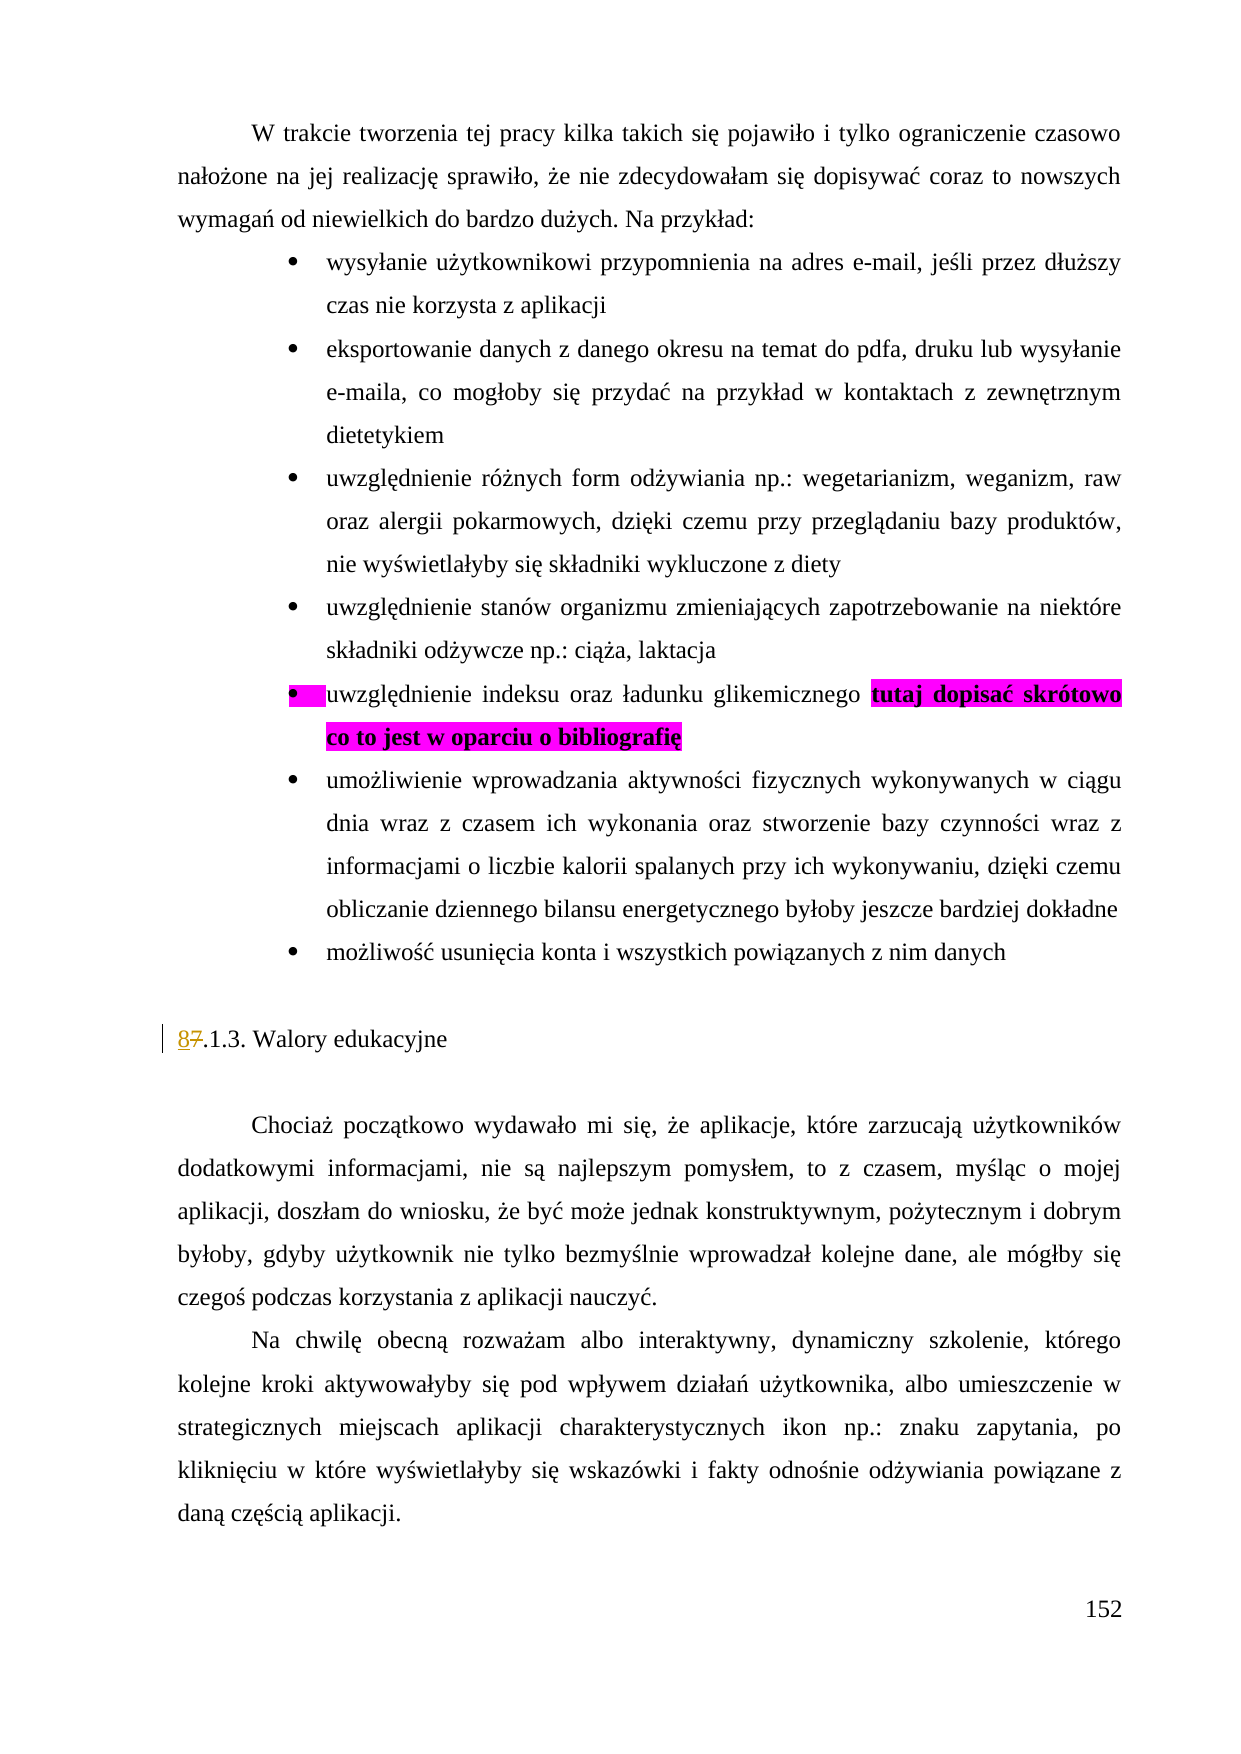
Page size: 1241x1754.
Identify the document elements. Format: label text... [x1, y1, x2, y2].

list uwzględnienie indeksu oraz ładunku glikemicznego tutaj dopisać skrótowo co to jest w oparciu o bibliografię [288, 679, 1122, 751]
text W trakcie tworzenia tej pracy kilka takich się pojawiło i tylko ograniczenie czasowo nałożone na jej realizację sprawiło, że nie zdecydowałam się dopisywać coraz to nowszych wymagań od niewielkich do bardzo dużych. Na przykład: [177, 118, 1122, 233]
list eksportowanie danych z danego okresu na temat do pdfa, druku lub wysyłanie e-maila, co mogłoby się przydać na przykład w kontaktach z zewnętrznym dietetykiem [288, 334, 1122, 449]
text Na chwilę obecną rozważam albo interaktywny, dynamiczny szkolenie, którego kolejne kroki aktywowałyby się pod wpływem działań użytkownika, albo umieszczenie w strategicznych miejscach aplikacji charakterystycznych ikon np.: znaku zapytania, po kliknięciu w które wyświetlałyby się wskazówki i fakty odnośnie odżywiania powiązane z daną częścią aplikacji. [177, 1326, 1122, 1527]
list wysyłanie użytkownikowi przypomnienia na adres e-mail, jeśli przez dłuższy czas nie korzysta z aplikacji [288, 247, 1122, 319]
list uwzględnienie stanów organizmu zmieniających zapotrzebowanie na niektóre składniki odżywcze np.: ciąża, laktacja [288, 592, 1122, 664]
subtitle .1.3. Walory edukacyjne [177, 1024, 1122, 1052]
list umożliwienie wprowadzania aktywności fizycznych wykonywanych w ciągu dnia wraz z czasem ich wykonania oraz stworzenie bazy czynności wraz z informacjami o liczbie kalorii spalanych przy ich wykonywaniu, dzięki czemu obliczanie dziennego bilansu energetycznego byłoby jeszcze bardziej dokładne [288, 765, 1122, 923]
list możliwość usunięcia konta i wszystkich powiązanych z nim danych [288, 937, 1122, 966]
text Chociaż początkowo wydawało mi się, że aplikacje, które zarzucają użytkowników dodatkowymi informacjami, nie są najlepszym pomysłem, to z czasem, myśląc o mojej aplikacji, doszłam do wniosku, że być może jednak konstruktywnym, pożytecznym i dobrym byłoby, gdyby użytkownik nie tylko bezmyślnie wprowadzał kolejne dane, ale mógłby się czegoś podczas korzystania z aplikacji nauczyć. [177, 1110, 1122, 1311]
list uwzględnienie różnych form odżywiania np.: wegetarianizm, weganizm, raw oraz alergii pokarmowych, dzięki czemu przy przeglądaniu bazy produktów, nie wyświetlałyby się składniki wykluczone z diety [288, 463, 1122, 578]
